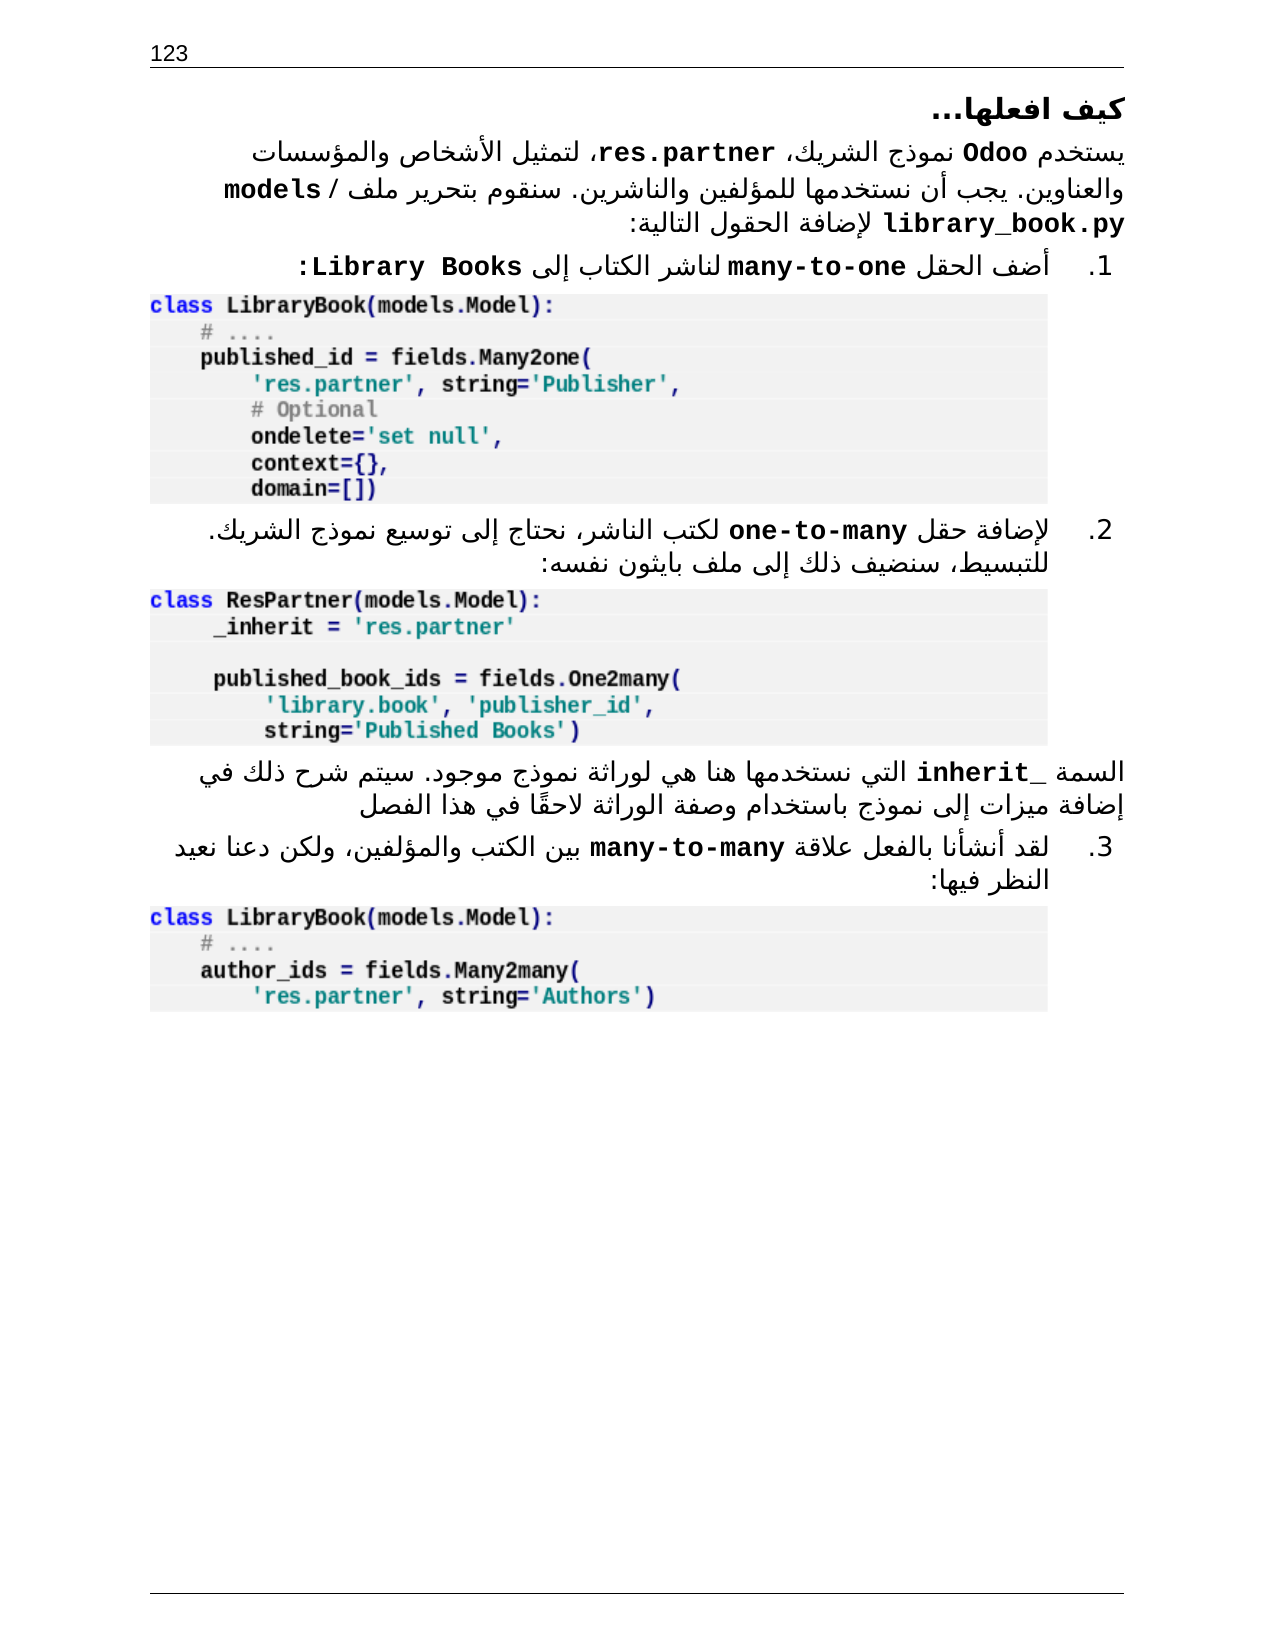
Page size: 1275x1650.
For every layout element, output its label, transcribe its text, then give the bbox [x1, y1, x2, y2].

text السمة _inherit التي نستخدمها هنا هي لوراثة نموذج موجود. سيتم شرح ذلك في إضافة ميزات إلى نموذج باستخدام وصفة الوراثة لاحقًا في هذا الفصل [150, 756, 1125, 821]
text كيف افعلها... [150, 92, 1125, 126]
list لإضافة حقل one-to-many لكتب الناشر، نحتاج إلى توسيع نموذج الشريك. للتبسيط، سنضيف ذلك إلى ملف بايثون نفسه: [150, 514, 1087, 579]
list لقد أنشأنا بالفعل علاقة many-to-many بين الكتب والمؤلفين، ولكن دعنا نعيد النظر فيها: [150, 831, 1087, 896]
list أضف الحقل many-to-one لناشر الكتاب إلى Library Books: [150, 251, 1087, 284]
text يستخدم Odoo نموذج الشريك، res.partner، لتمثيل الأشخاص والمؤسسات والعناوين. يجب أن نستخدمها للمؤلفين والناشرين. سنقوم بتحرير ملف models / library_book.py لإضافة الحقول التالية: [150, 137, 1125, 240]
